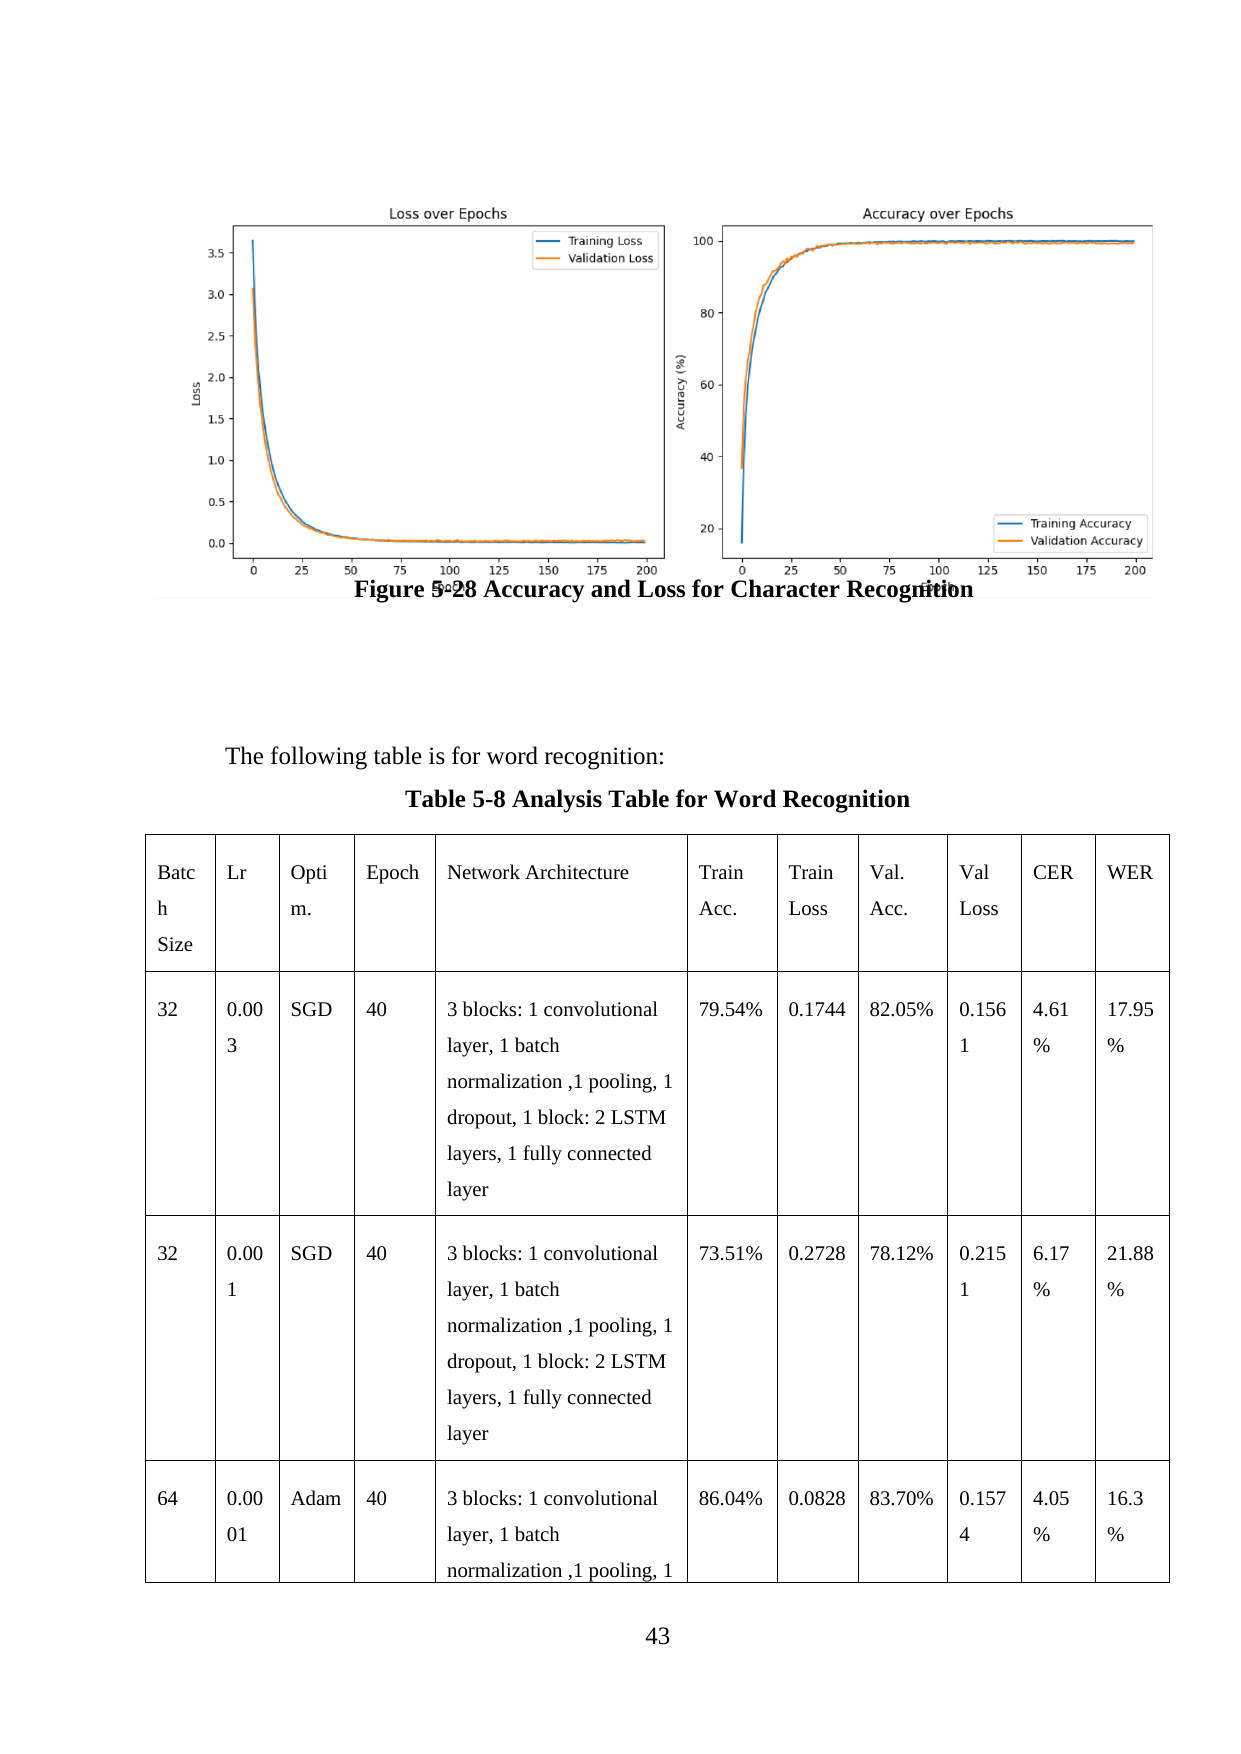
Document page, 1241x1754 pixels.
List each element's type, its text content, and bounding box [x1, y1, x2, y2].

table_cell 0.003 [216, 972, 279, 1215]
table_cell 21.88% [1096, 1216, 1169, 1460]
table_cell 79.54% [688, 972, 777, 1215]
table_cell 17.95% [1096, 972, 1169, 1215]
table_header WER [1096, 835, 1169, 971]
table_cell 16.3% [1096, 1461, 1169, 1582]
table_header Optim. [280, 835, 354, 971]
table_header Train Loss [778, 835, 858, 971]
table_header Val Loss [948, 835, 1021, 971]
table_cell 0.1574 [948, 1461, 1021, 1582]
table_cell 0.0001 [216, 1461, 279, 1582]
table_cell 0.2151 [948, 1216, 1021, 1460]
picture [155, 193, 1153, 599]
table_cell 32 [146, 1216, 215, 1460]
table_cell 64 [146, 1461, 215, 1582]
table_cell 0.001 [216, 1216, 279, 1460]
table_cell 0.1744 [778, 972, 858, 1215]
table_cell 73.51% [688, 1216, 777, 1460]
table_cell 32 [146, 972, 215, 1215]
table_cell 40 [355, 972, 435, 1215]
table_header Train Acc. [688, 835, 777, 971]
table_cell 82.05% [859, 972, 947, 1215]
table_cell 40 [355, 1461, 435, 1582]
table_header Batch Size [146, 835, 215, 971]
table_cell SGD [280, 972, 354, 1215]
table_cell 6.17% [1022, 1216, 1095, 1460]
table_cell Adam [280, 1461, 354, 1582]
table_cell 3 blocks: 1 convolutional layer, 1 batch normalization ,1 pooling, 1 dropout, 1 block: 2 LSTM layers, 1 fully connected layer [436, 972, 687, 1215]
table_header Network Architecture [436, 835, 687, 971]
table_header Lr [216, 835, 279, 971]
table_cell 83.70% [859, 1461, 947, 1582]
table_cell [436, 1461, 687, 1582]
table_header Val. Acc. [859, 835, 947, 971]
table_cell 3 blocks: 1 convolutional layer, 1 batch normalization ,1 pooling, 1 dropout, 1 block: 2 LSTM layers, 1 fully connected layer [436, 1216, 687, 1460]
table_cell 0.1561 [948, 972, 1021, 1215]
table_cell 86.04% [688, 1461, 777, 1582]
table_cell SGD [280, 1216, 354, 1460]
table_header Epoch [355, 835, 435, 971]
table_cell 0.0828 [778, 1461, 858, 1582]
table_header CER [1022, 835, 1095, 971]
table_cell 40 [355, 1216, 435, 1460]
table_cell 78.12% [859, 1216, 947, 1460]
table_cell 4.61% [1022, 972, 1095, 1215]
list The following table is for word recognition: [225, 741, 1090, 770]
table_cell 4.05% [1022, 1461, 1095, 1582]
table_cell 0.2728 [778, 1216, 858, 1460]
